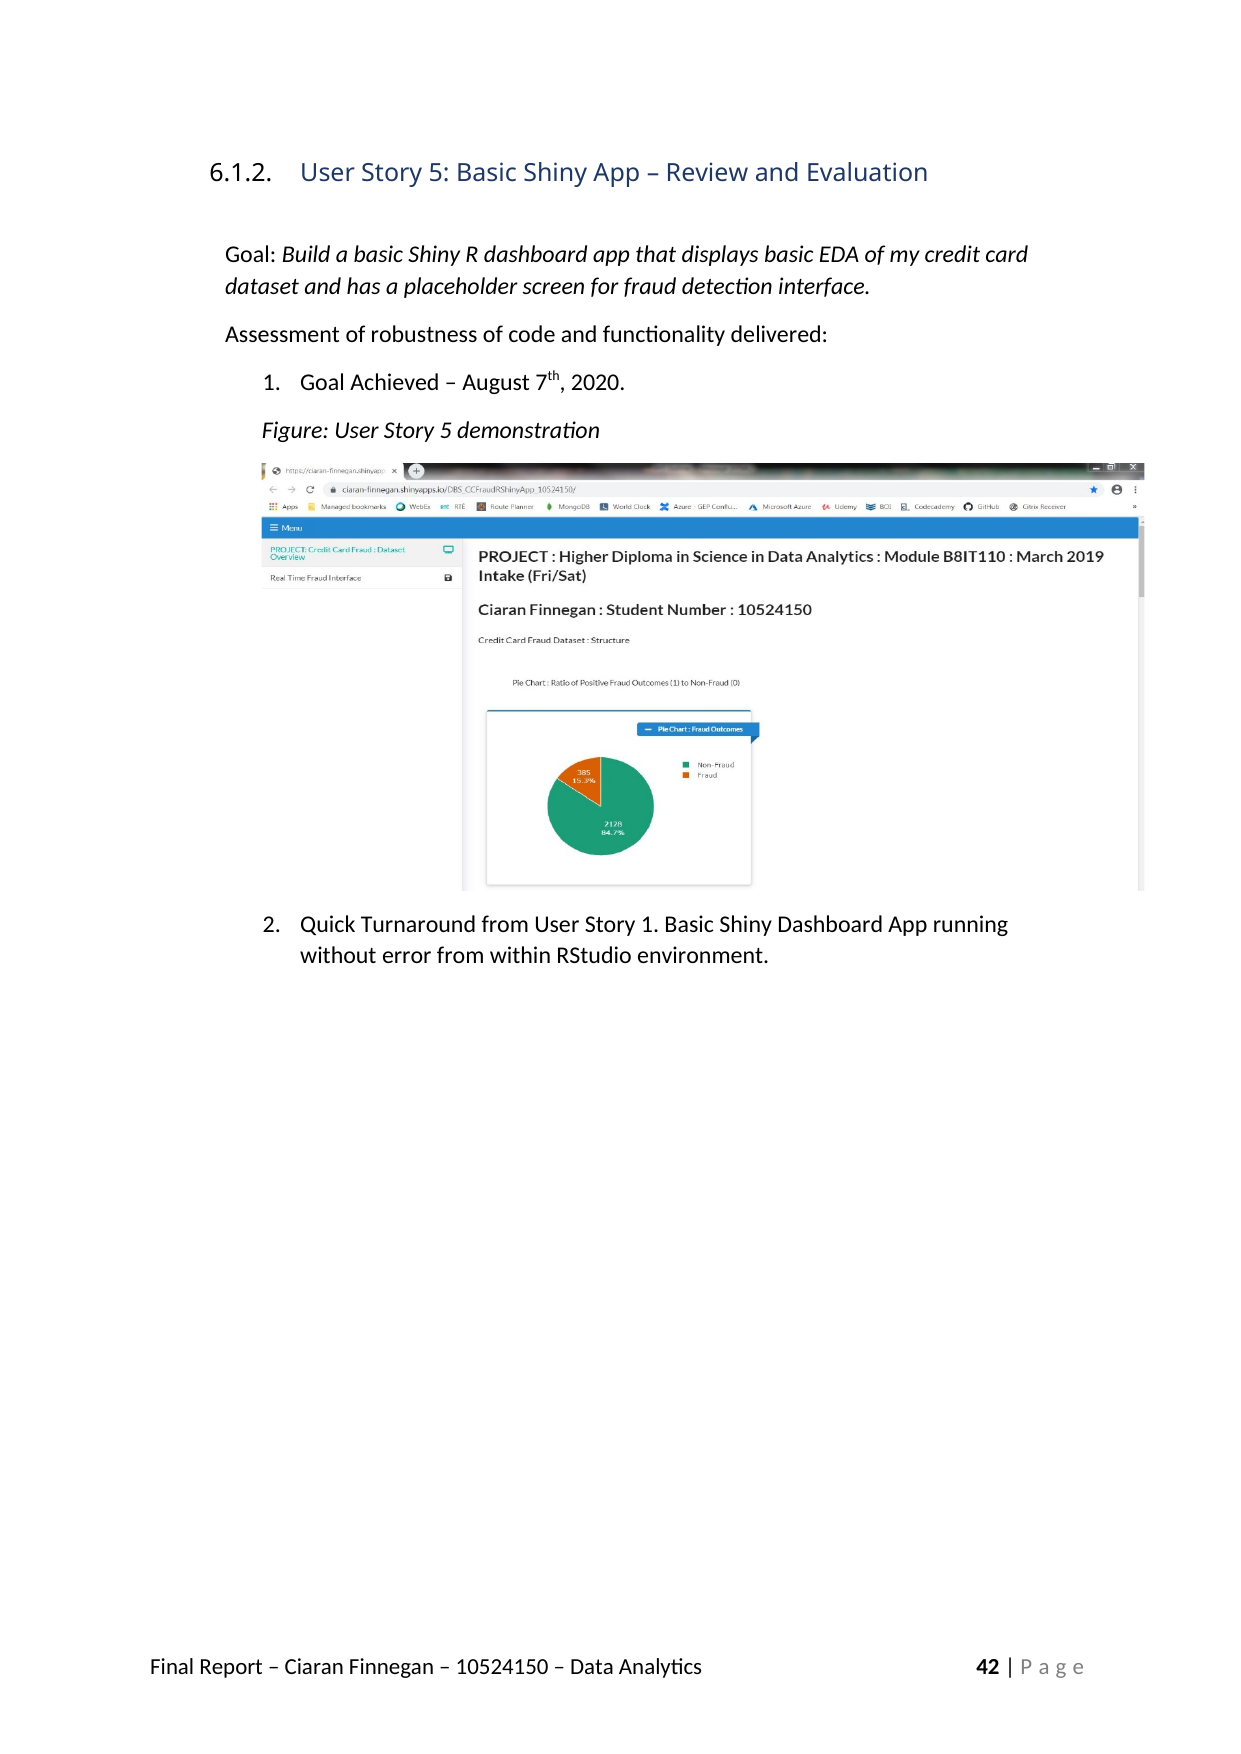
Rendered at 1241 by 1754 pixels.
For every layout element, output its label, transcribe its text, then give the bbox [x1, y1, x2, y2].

subtitle User Story 5: Basic Shiny App – Review and Evaluation [209, 154, 1090, 188]
list Goal Achieved – August 7th, 2020. [262, 367, 1090, 396]
text Figure: User Story 5 demonstration [225, 415, 1090, 445]
list Quick Turnaround from User Story 1. Basic Shiny Dashboard App running without error from within RStudio environment. [262, 909, 1090, 970]
text Goal: Build a basic Shiny R dashboard app that displays basic EDA of my credit card dataset and has a placeholder screen for fraud detection interface. [225, 239, 1090, 300]
text Assessment of robustness of code and functionality delivered: [225, 319, 1090, 348]
picture [261, 463, 1145, 891]
